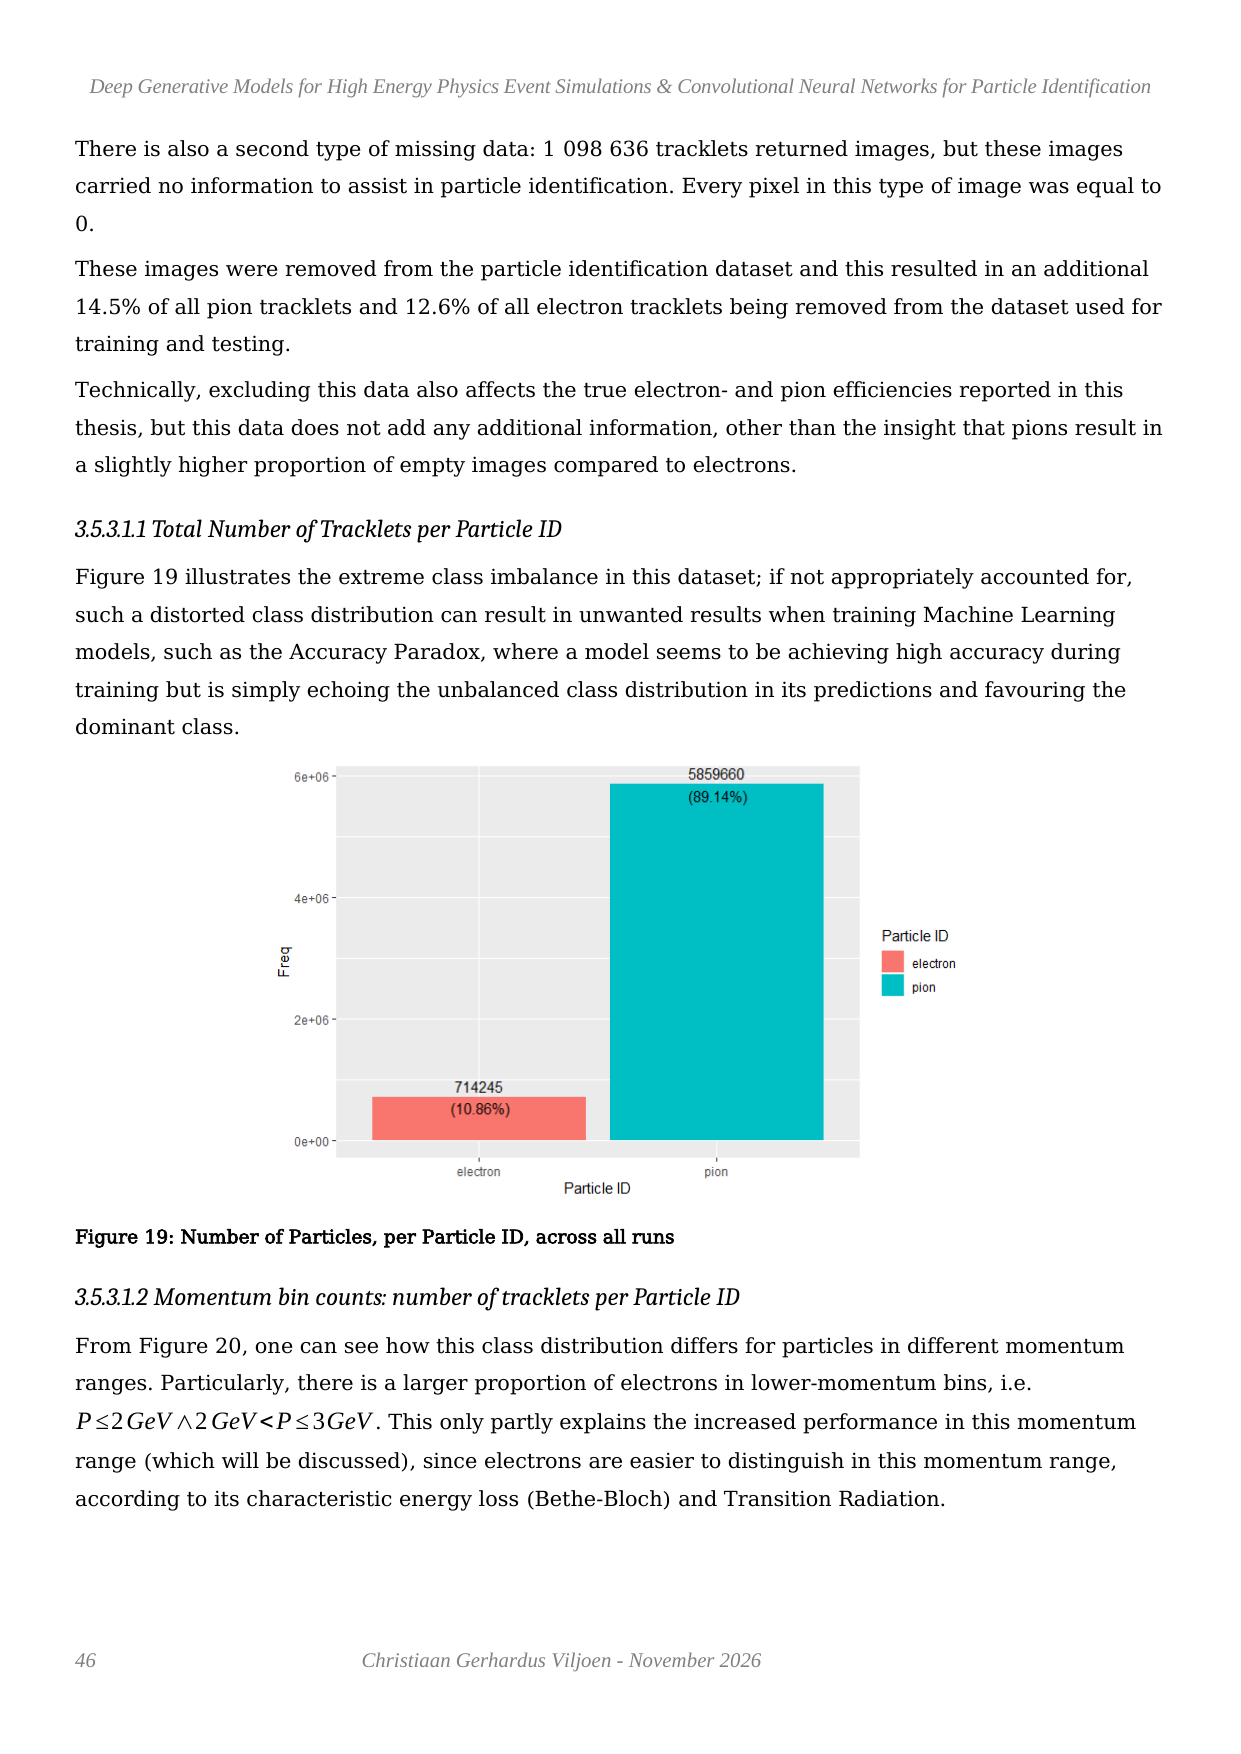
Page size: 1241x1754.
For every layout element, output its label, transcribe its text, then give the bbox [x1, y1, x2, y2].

text These images were removed from the particle identification dataset and this resulted in an additional 14.5% of all pion tracklets and 12.6% of all electron tracklets being removed from the dataset used for training and testing. [75, 256, 1165, 356]
text From Figure 20, one can see how this class distribution differs for particles in different momentum ranges. Particularly, there is a larger proportion of electrons in lower-momentum bins, i.e. . This only partly explains the increased performance in this momentum range (which will be discussed), since electrons are easier to distinguish in this momentum range, according to its characteristic energy loss (Bethe-Bloch) and Transition Radiation. [75, 1333, 1165, 1510]
picture [269, 759, 971, 1204]
text Figure 19: Number of Particles, per Particle ID, across all runs [75, 1224, 1165, 1247]
text Figure 19 illustrates the extreme class imbalance in this dataset; if not appropriately accounted for, such a distorted class distribution can result in unwanted results when training Machine Learning models, such as the Accuracy Paradox, where a model seems to be achieving high accuracy during training but is simply echoing the unbalanced class distribution in its predictions and favouring the dominant class. [75, 564, 1165, 739]
subtitle Momentum bin counts: number of tracklets per Particle ID [75, 1283, 1165, 1312]
text There is also a second type of missing data: 1 098 636 tracklets returned images, but these images carried no information to assist in particle identification. Every pixel in this type of image was equal to 0. [75, 135, 1165, 235]
subtitle Total Number of Tracklets per Particle ID [75, 514, 1165, 543]
text Technically, excluding this data also affects the true electron- and pion efficiencies reported in this thesis, but this data does not add any additional information, other than the insight that pions result in a slightly higher proportion of empty images compared to electrons. [75, 377, 1165, 477]
